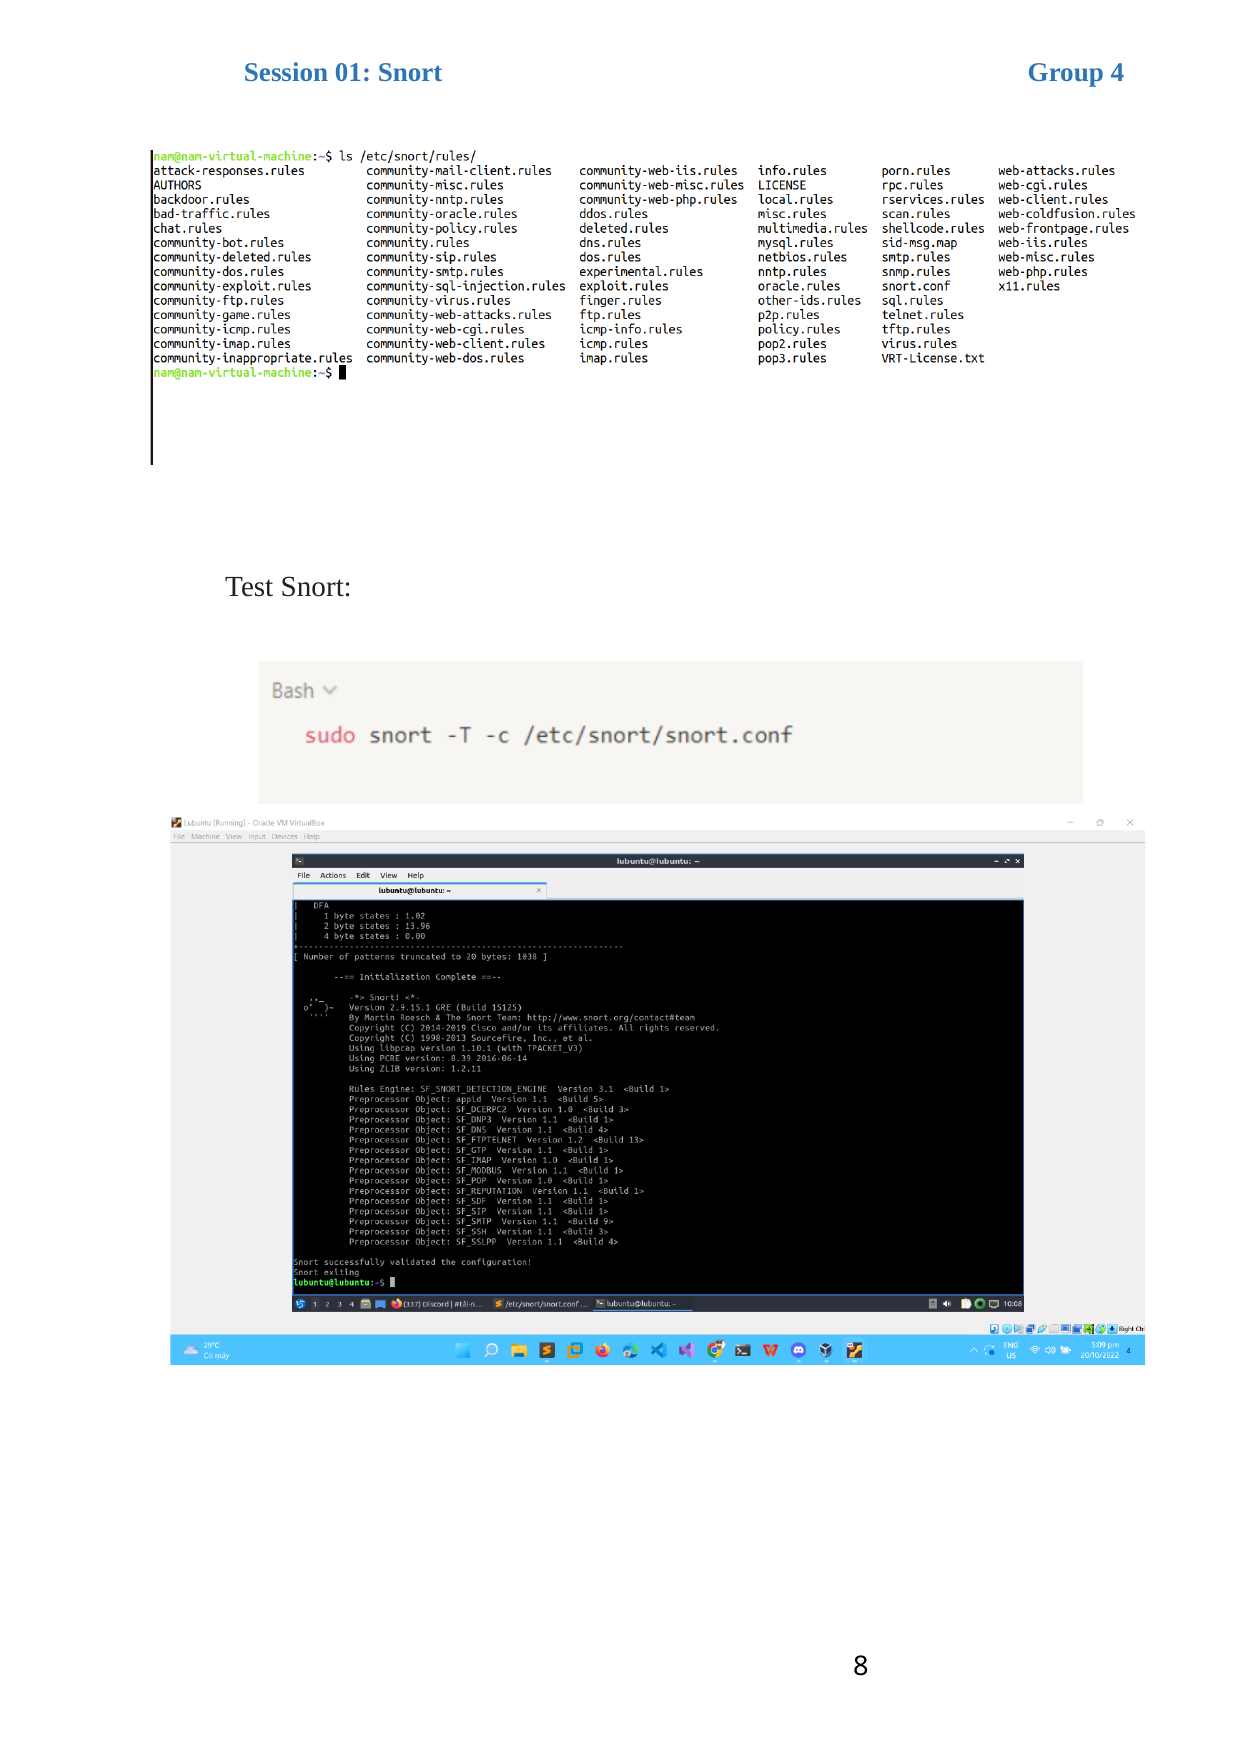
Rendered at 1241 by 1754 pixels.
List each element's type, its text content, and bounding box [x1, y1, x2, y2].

picture [150, 150, 1153, 465]
text Test Snort: [150, 569, 1153, 602]
picture [258, 661, 1084, 804]
picture [170, 816, 1146, 1365]
